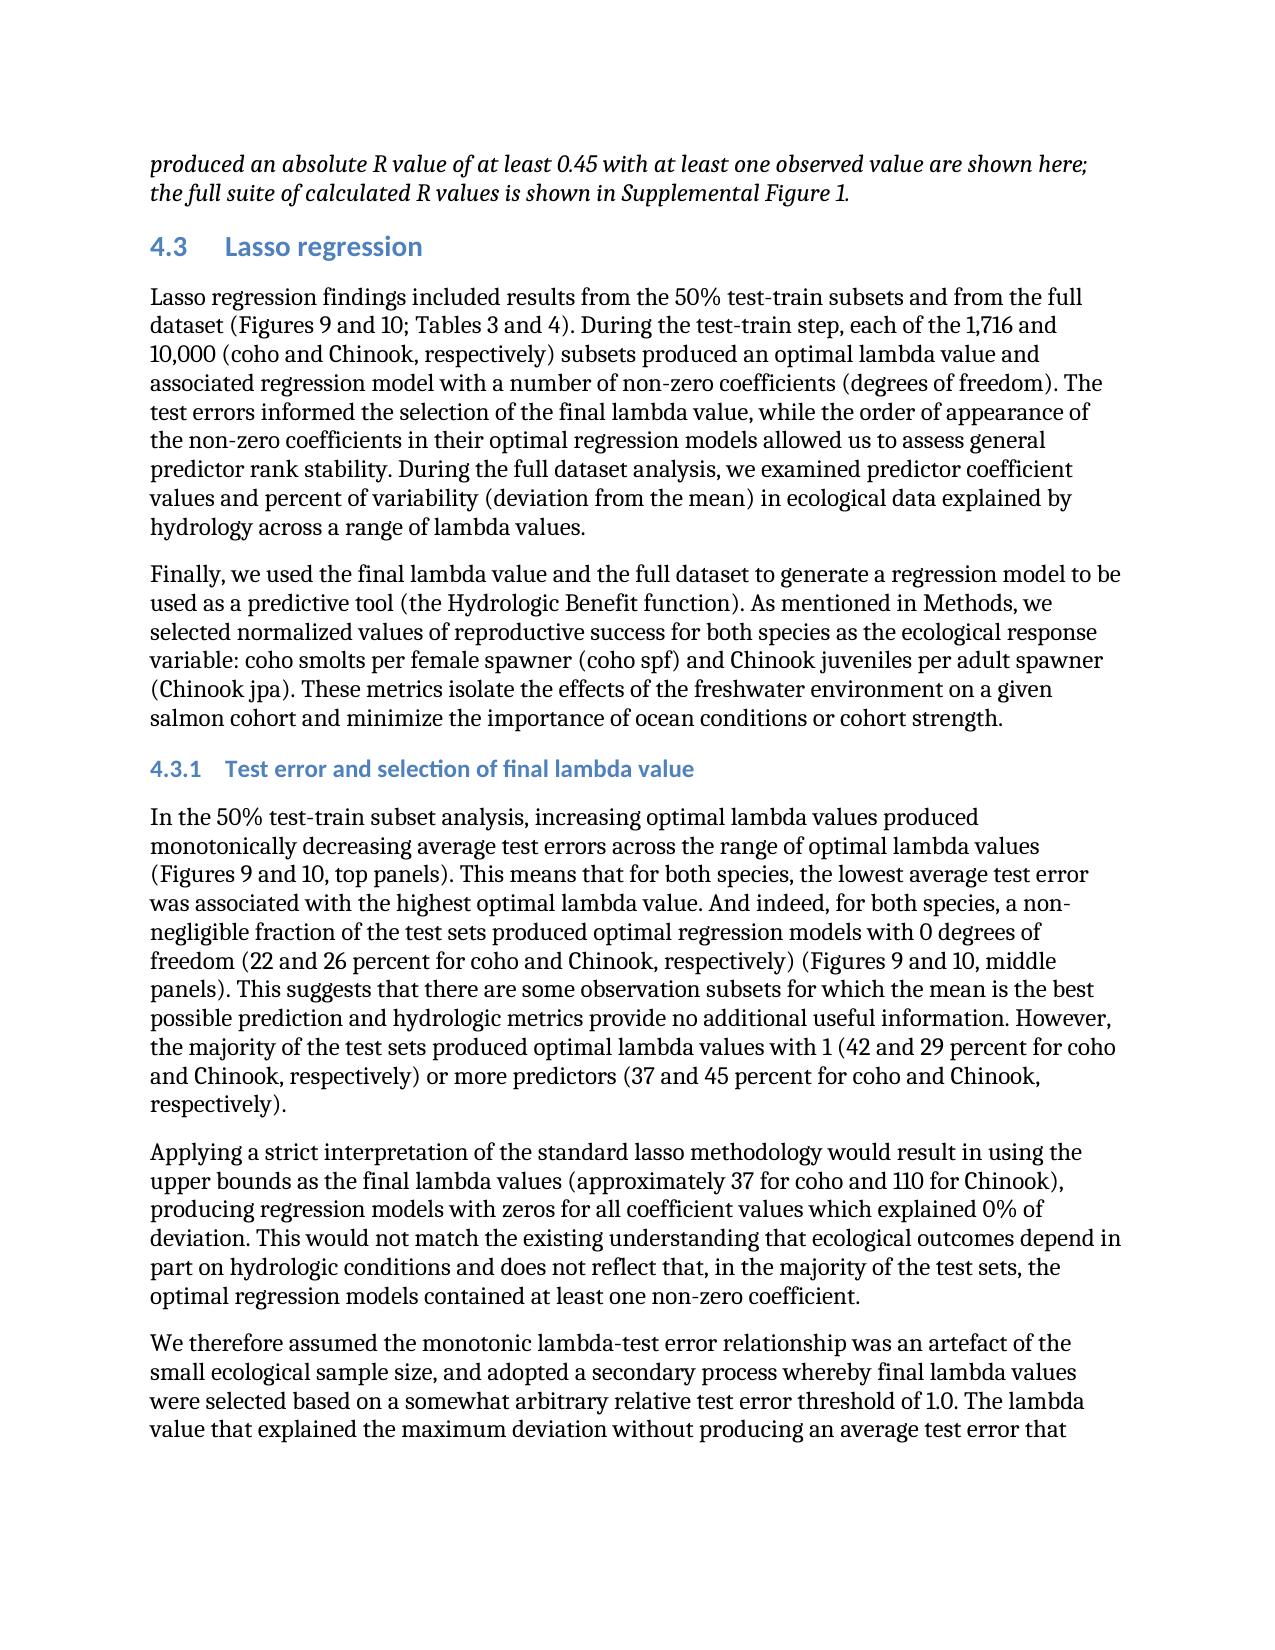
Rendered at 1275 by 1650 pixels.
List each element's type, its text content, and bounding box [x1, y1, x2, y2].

subtitle 4.3.1 Test error and selection of final lambda value [150, 753, 1125, 784]
subtitle 4.3 Lasso regression [150, 228, 1125, 264]
text Finally, we used the final lambda value and the full dataset to generate a regression model to be used as a predictive tool (the Hydrologic Benefit function). As mentioned in Methods, we selected normalized values of reproductive success for both species as the ecological response variable: coho smolts per female spawner (coho spf) and Chinook juveniles per adult spawner (Chinook jpa). These metrics isolate the effects of the freshwater environment on a given salmon cohort and minimize the importance of ocean conditions or cohort strength. [150, 560, 1125, 733]
text In the 50% test-train subset analysis, increasing optimal lambda values produced monotonically decreasing average test errors across the range of optimal lambda values (Figures 9 and 10, top panels). This means that for both species, the lowest average test error was associated with the highest optimal lambda value. And indeed, for both species, a non-negligible fraction of the test sets produced optimal regression models with 0 degrees of freedom (22 and 26 percent for coho and Chinook, respectively) (Figures 9 and 10, middle panels). This suggests that there are some observation subsets for which the mean is the best possible prediction and hydrologic metrics provide no additional useful information. However, the majority of the test sets produced optimal lambda values with 1 (42 and 29 percent for coho and Chinook, respectively) or more predictors (37 and 45 percent for coho and Chinook, respectively). [150, 803, 1125, 1119]
text Lasso regression findings included results from the 50% test-train subsets and from the full dataset (Figures 9 and 10; Tables 3 and 4). During the test-train step, each of the 1,716 and 10,000 (coho and Chinook, respectively) subsets produced an optimal lambda value and associated regression model with a number of non-zero coefficients (degrees of freedom). The test errors informed the selection of the final lambda value, while the order of appearance of the non-zero coefficients in their optimal regression models allowed us to assess general predictor rank stability. During the full dataset analysis, we examined predictor coefficient values and percent of variability (deviation from the mean) in ecological data explained by hydrology across a range of lambda values. [150, 283, 1125, 541]
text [150, 150, 1125, 207]
text Applying a strict interpretation of the standard lasso methodology would result in using the upper bounds as the final lambda values (approximately 37 for coho and 110 for Chinook), producing regression models with zeros for all coefficient values which explained 0% of deviation. This would not match the existing understanding that ecological outcomes depend in part on hydrologic conditions and does not reflect that, in the majority of the test sets, the optimal regression models contained at least one non-zero coefficient. [150, 1138, 1125, 1310]
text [150, 1329, 1125, 1444]
